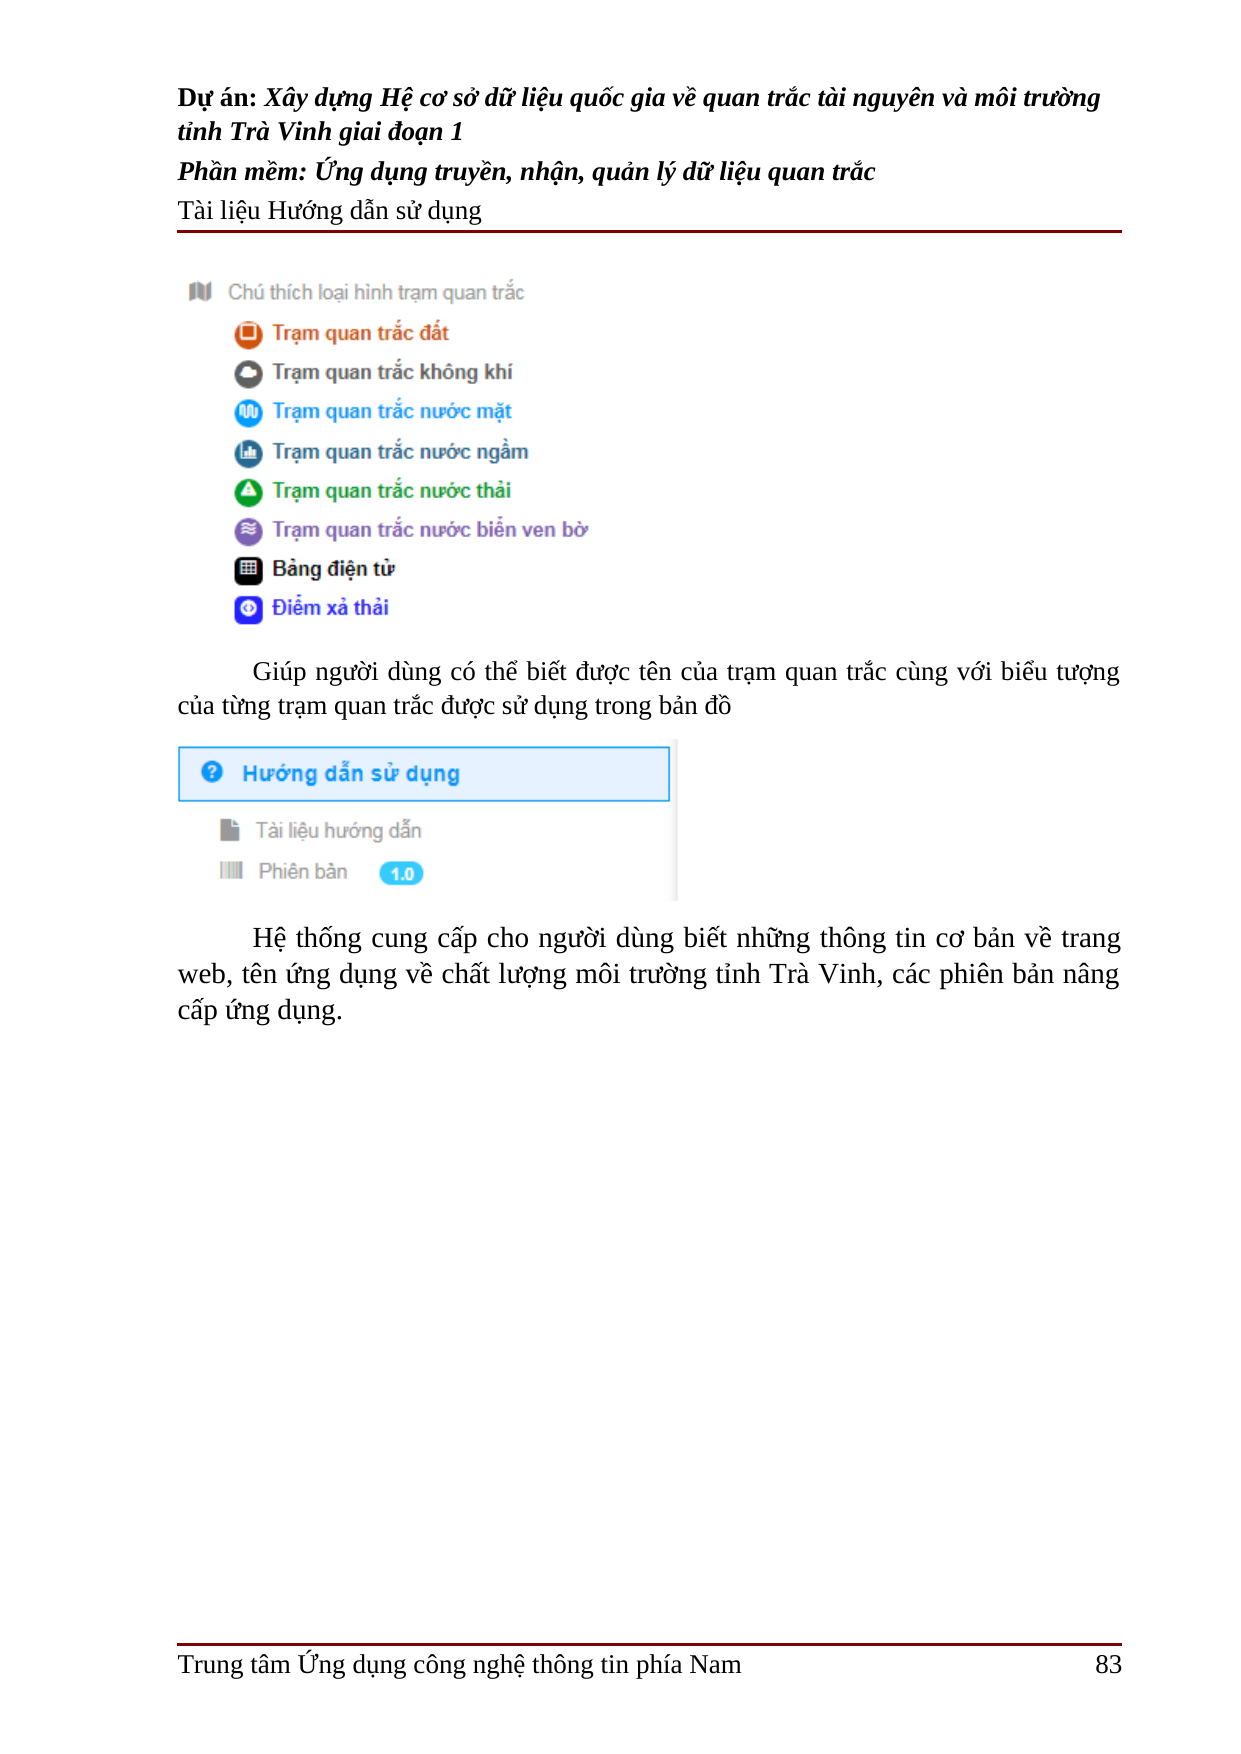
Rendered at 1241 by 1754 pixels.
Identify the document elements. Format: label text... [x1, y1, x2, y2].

text Hệ thống cung cấp cho người dùng biết những thông tin cơ bản về trang web, tên ứng dụng về chất lượng môi trường tỉnh Trà Vinh, các phiên bản nâng cấp ứng dụng. [177, 920, 1122, 1026]
picture [177, 270, 612, 637]
picture [177, 739, 678, 901]
text Giúp người dùng có thể biết được tên của trạm quan trắc cùng với biểu tượng của từng trạm quan trắc được sử dụng trong bản đồ [177, 656, 1122, 720]
